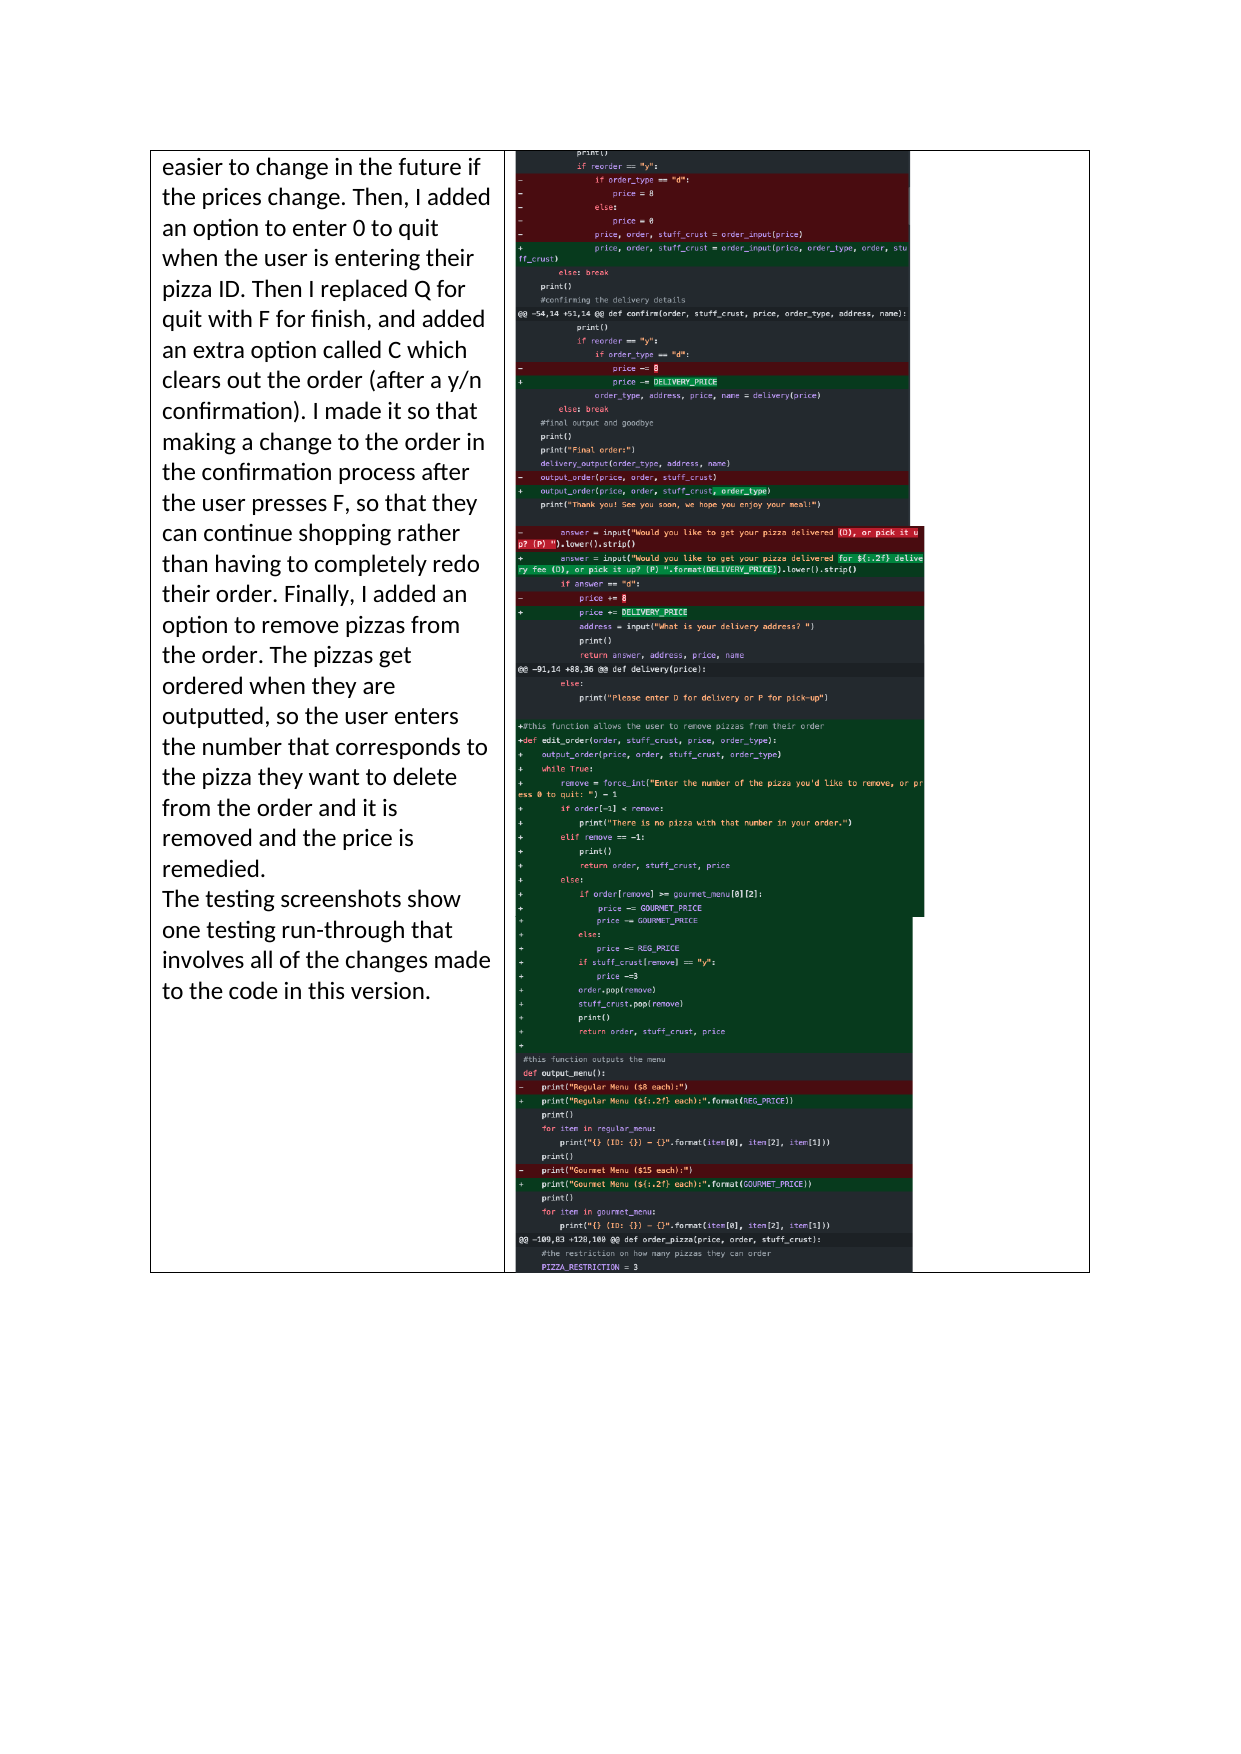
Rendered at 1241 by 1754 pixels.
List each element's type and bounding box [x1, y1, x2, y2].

table_cell [505, 151, 515, 1272]
table_cell [151, 151, 504, 1272]
picture [515, 151, 925, 1273]
table_cell [911, 151, 1089, 1272]
